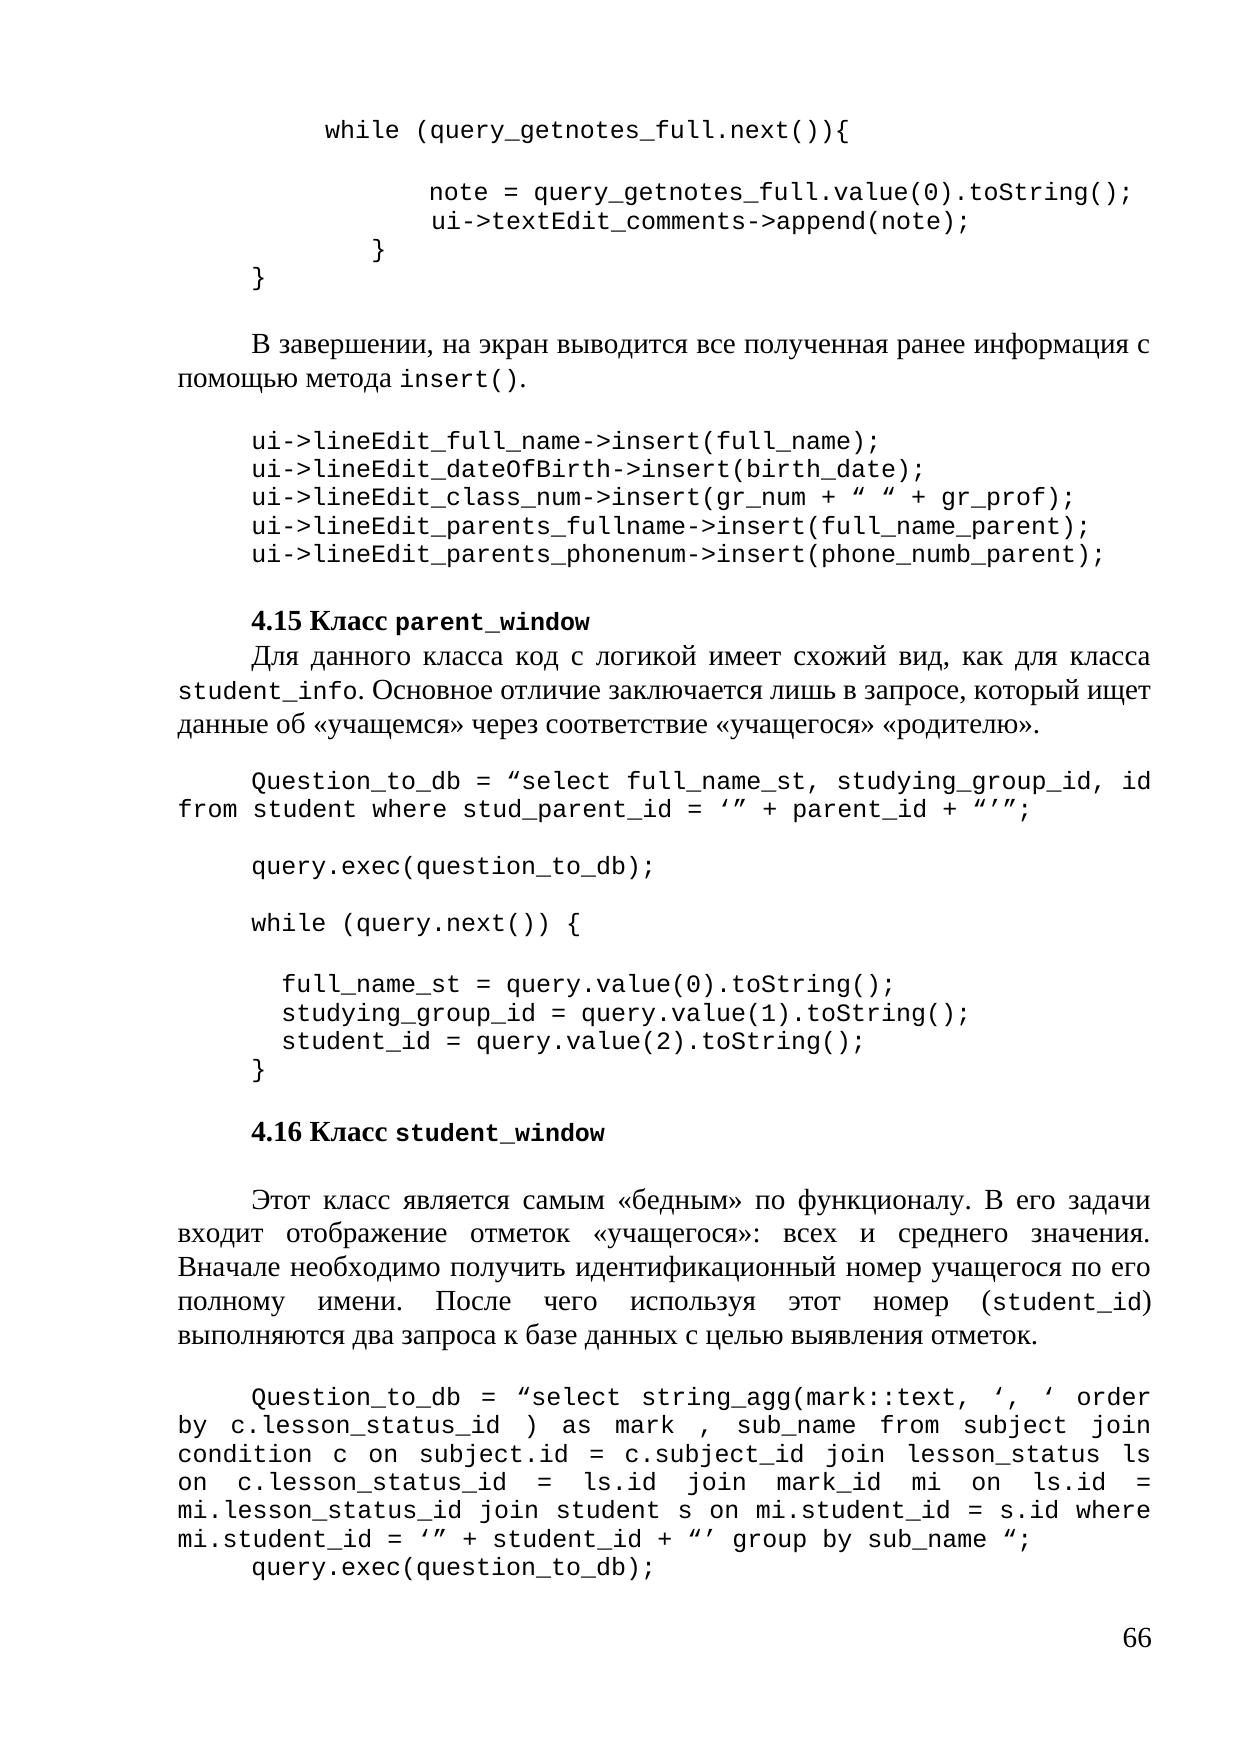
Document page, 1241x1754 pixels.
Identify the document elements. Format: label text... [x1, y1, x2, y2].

text full_name_st = query.value(0).toString(); [177, 972, 1152, 1000]
text Question_to_db = “select full_name_st, studying_group_id, id from student where stud_parent_id = ‘” + parent_id + “’”; [177, 768, 1152, 825]
text ui->lineEdit_dateOfBirth->insert(birth_date); [177, 457, 1152, 485]
text Question_to_db = “select string_agg(mark::text, ‘, ‘ order by c.lesson_status_id ) as mark , sub_name from subject join condition c on subject.id = c.subject_id join lesson_status ls on c.lesson_status_id = ls.id join mark_id mi on ls.id = mi.lesson_status_id join student s on mi.student_id = s.id where mi.student_id = ‘” + student_id + “’ group by sub_name “; [177, 1384, 1152, 1554]
text query.exec(question_to_db); [177, 1554, 1152, 1583]
text Для данного класса код с логикой имеет схожий вид, как для класса student_info. Основное отличие заключается лишь в запросе, который ищет данные об «учащемся» через соответствие «учащегося» «родителю». [177, 638, 1152, 740]
text Этот класс является самым «бедным» по функционалу. В его задачи входит отображение отметок «учащегося»: всех и среднего значения. Вначале необходимо получить идентификационный номер учащегося по его полному имени. После чего используя этот номер (student_id) выполняются два запроса к базе данных с целью выявления отметок. [177, 1182, 1152, 1351]
text while (query_getnotes_full.next()){ [177, 118, 1152, 146]
text note = query_getnotes_full.value(0).toString(); [177, 180, 1152, 208]
text } [177, 1057, 1152, 1085]
text В завершении, на экран выводится все полученная ранее информация с помощью метода insert(). [177, 326, 1152, 395]
subtitle 4.16 Класс student_window [251, 1114, 1152, 1148]
text ui->lineEdit_parents_fullname->insert(full_name_parent); [177, 513, 1152, 542]
text ui->textEdit_comments->append(note); [177, 208, 1152, 237]
subtitle 4.15 Класс parent_window [251, 603, 1152, 638]
text } [177, 237, 1152, 265]
text while (query.next()) { [177, 910, 1152, 938]
text } [177, 265, 1152, 293]
text student_id = query.value(2).toString(); [177, 1029, 1152, 1057]
text ui->lineEdit_class_num->insert(gr_num + “ “ + gr_prof); [177, 485, 1152, 513]
text studying_group_id = query.value(1).toString(); [177, 1000, 1152, 1029]
text query.exec(question_to_db); [177, 853, 1152, 882]
text ui->lineEdit_full_name->insert(full_name); [177, 428, 1152, 457]
text ui->lineEdit_parents_phonenum->insert(phone_numb_parent); [177, 542, 1152, 570]
